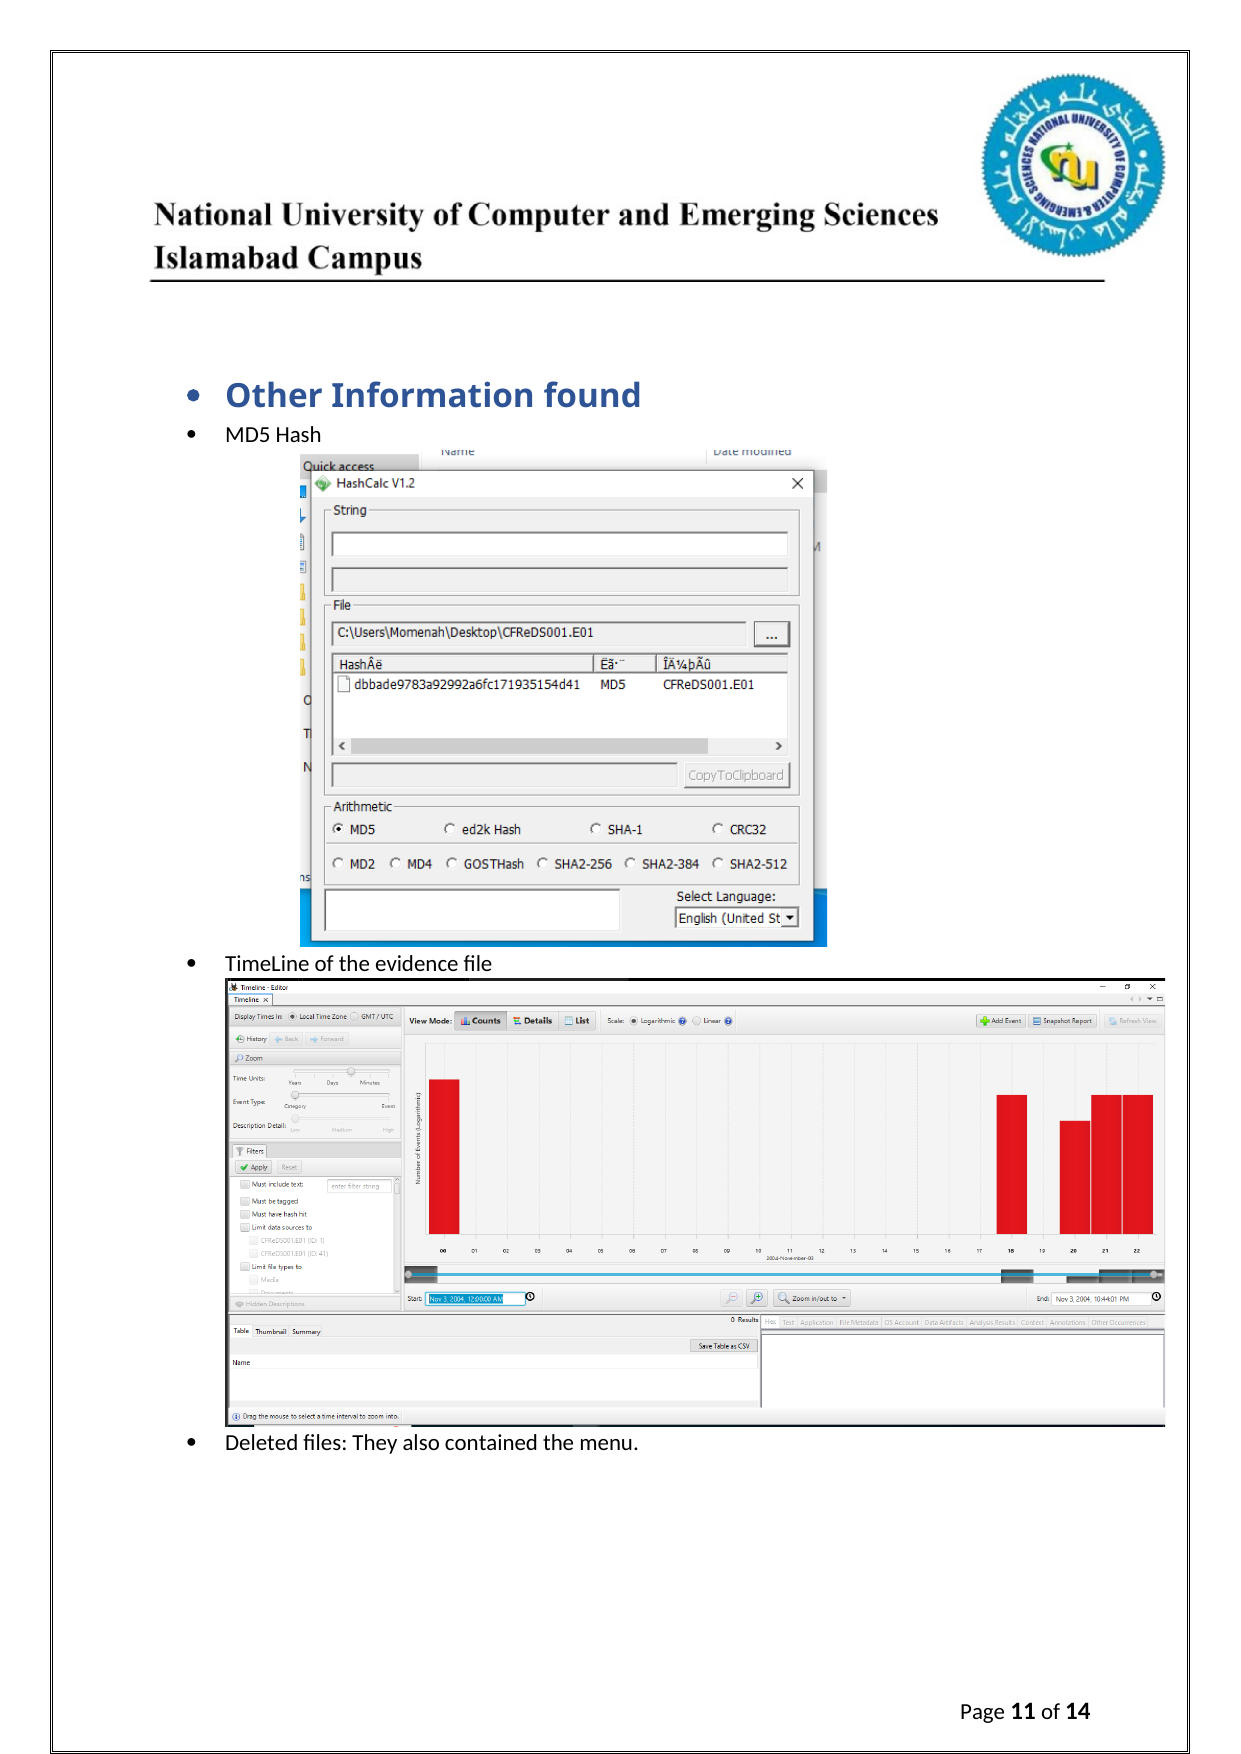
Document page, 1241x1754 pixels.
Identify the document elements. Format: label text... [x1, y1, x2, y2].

list TimeLine of the evidence file [187, 949, 1090, 977]
picture [149, 73, 1166, 282]
subtitle Other Information found [187, 371, 1090, 417]
list MD5 Hash [187, 420, 1090, 448]
picture [300, 450, 828, 947]
picture [225, 978, 1166, 1427]
list Deleted files: They also contained the menu. [187, 1428, 1090, 1457]
